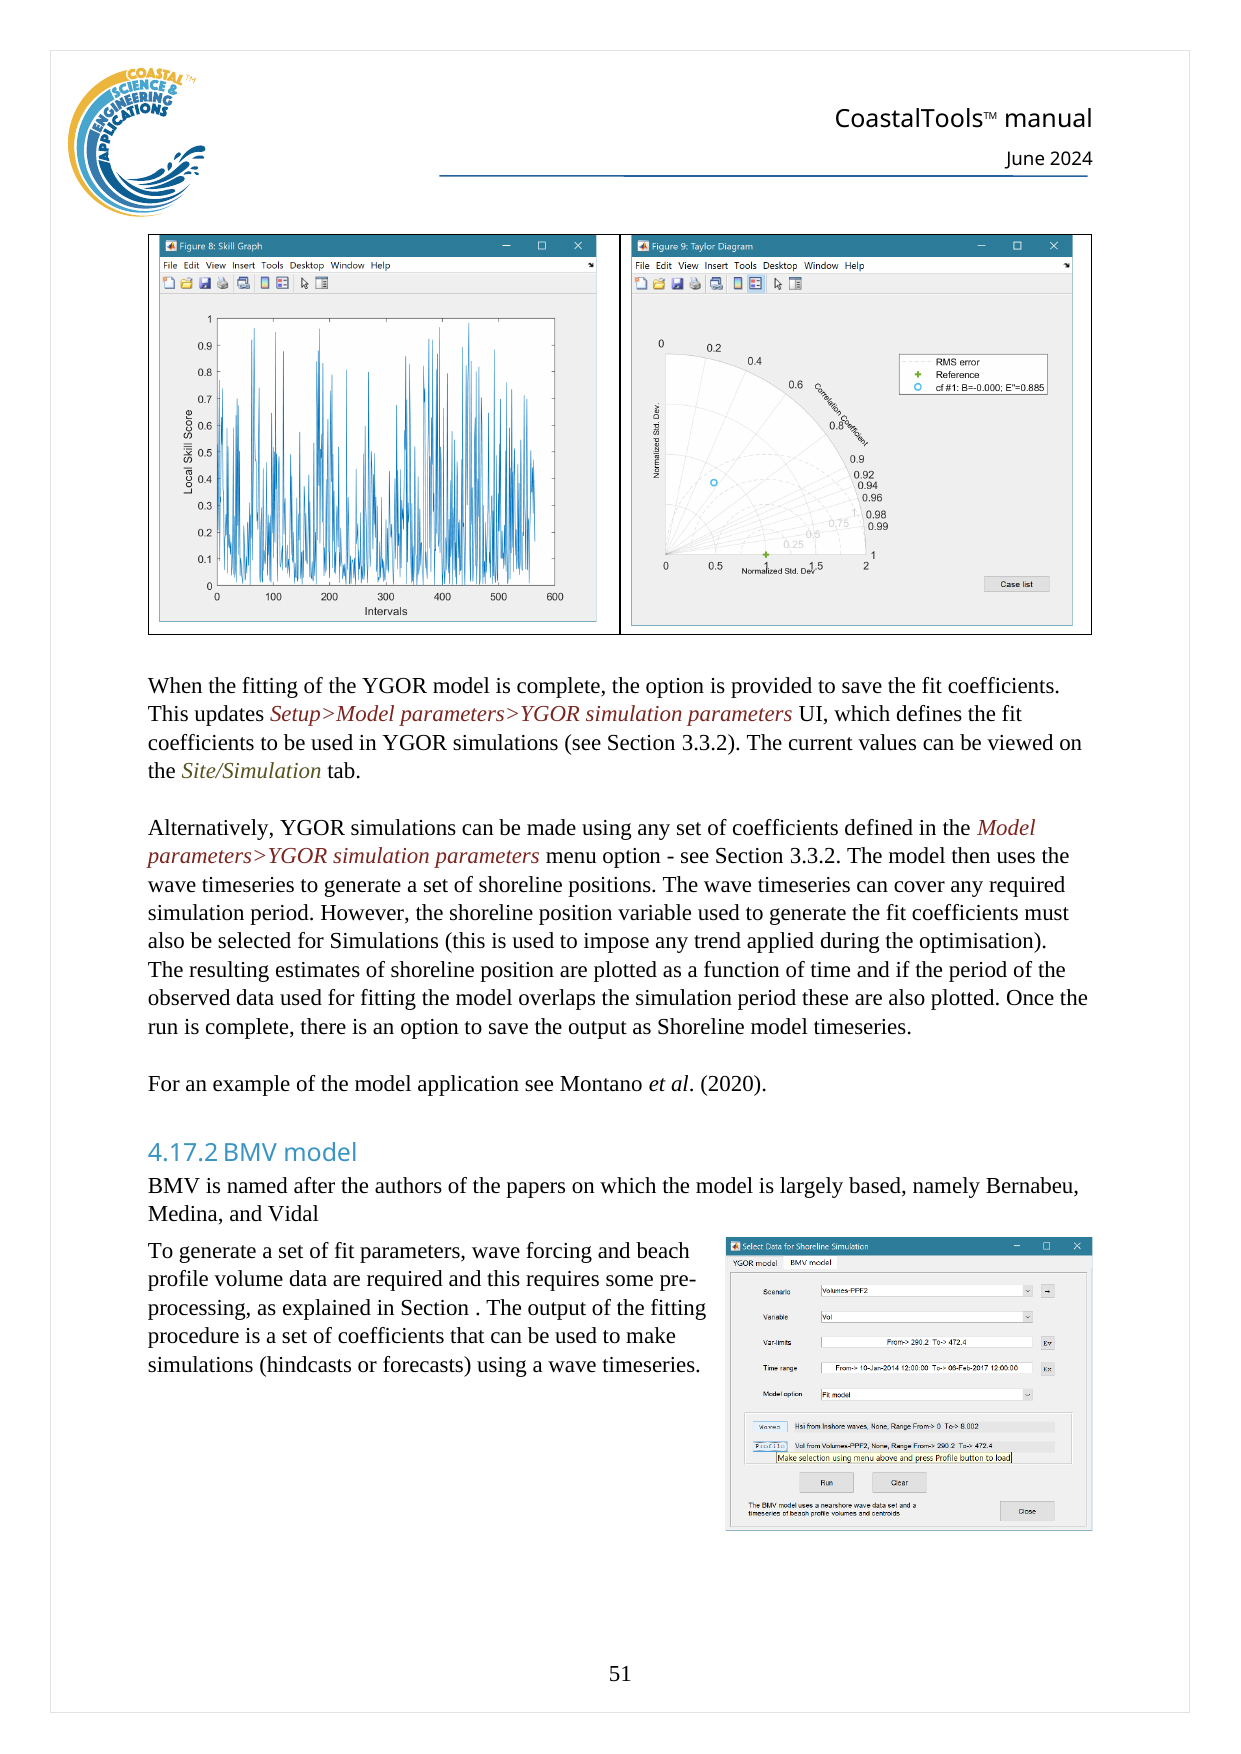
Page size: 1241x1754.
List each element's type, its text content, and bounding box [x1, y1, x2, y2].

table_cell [149, 235, 619, 634]
picture [725, 1237, 1093, 1531]
text Alternatively, YGOR simulations can be made using any set of coefficients defined in the Model parameters>YGOR simulation parameters menu option - see Section 3.3.2. The model then uses the wave timeseries to generate a set of shoreline positions. The wave timeseries can cover any required simulation period. However, the shoreline position variable used to generate the fit coefficients must also be selected for Simulations (this is used to impose any trend applied during the optimisation). The resulting estimates of shoreline position are plotted as a function of time and if the period of the observed data used for fitting the model overlaps the simulation period these are also plotted. Once the run is complete, there is an option to save the output as Shoreline model timeseries. [148, 814, 1093, 1039]
text For an example of the model application see Montano et al. (2020). [148, 1070, 1093, 1096]
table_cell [621, 235, 1091, 634]
picture [631, 235, 1073, 626]
text BMV is named after the authors of the papers on which the model is largely based, namely Bernabeu, Medina, and Vidal (Bernabeu et al., 2003a; Bernabeu et al., 2003b; and also Medina et al., 2004). The workflow is similar to the YGOR model and involves first fitting a set of model parameters and then using these to generate a forecast/hindcast simulation. However, this model is MUCH more experimental and is the subject of ongoing development. [148, 1172, 1093, 1227]
picture [159, 235, 597, 622]
text When the fitting of the YGOR model is complete, the option is provided to save the fit coefficients. This updates Setup>Model parameters>YGOR simulation parameters UI, which defines the fit coefficients to be used in YGOR simulations (see Section 3.3.2). The current values can be viewed on the Site/Simulation tab. [148, 672, 1093, 783]
subtitle BMV model [148, 1135, 1093, 1169]
text To generate a set of fit parameters, wave forcing and beach profile volume data are required and this requires some pre-processing, as explained in Section 3.4.5. The output of the fitting procedure is a set of coefficients that can be used to make simulations (hindcasts or forecasts) using a wave timeseries. [148, 1237, 725, 1377]
